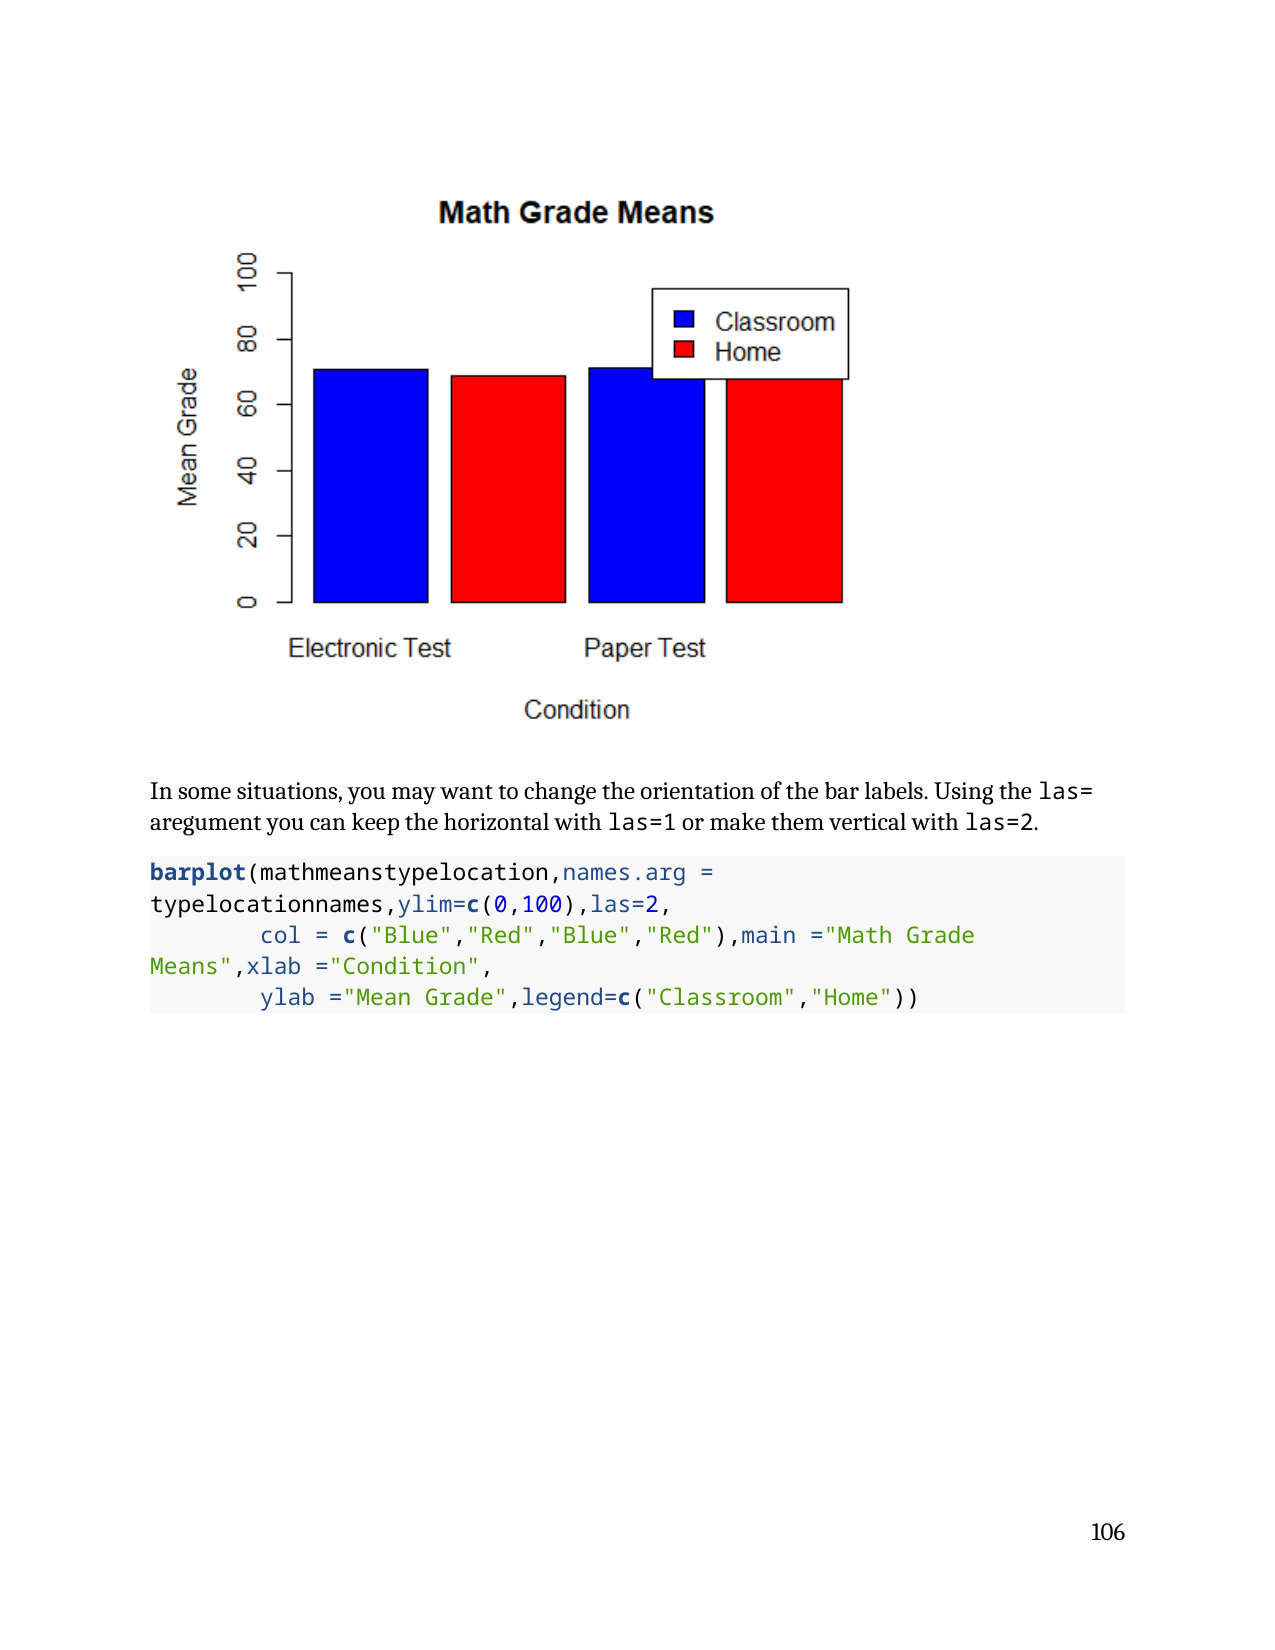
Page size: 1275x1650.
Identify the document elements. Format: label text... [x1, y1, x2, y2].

text barplot(mathmeanstypelocation,names.arg = typelocationnames,ylim=c(0,100),las=2, col = c("Blue","Red","Blue","Red"),main ="Math Grade Means",xlab ="Condition", ylab ="Mean Grade",legend=c("Classroom","Home")) [494, 856, 1125, 1013]
text In some situations, you may want to change the orientation of the bar labels. Using the las= aregument you can keep the horizontal with las=1 or make them vertical with las=2. [150, 775, 1125, 838]
picture [168, 150, 927, 757]
